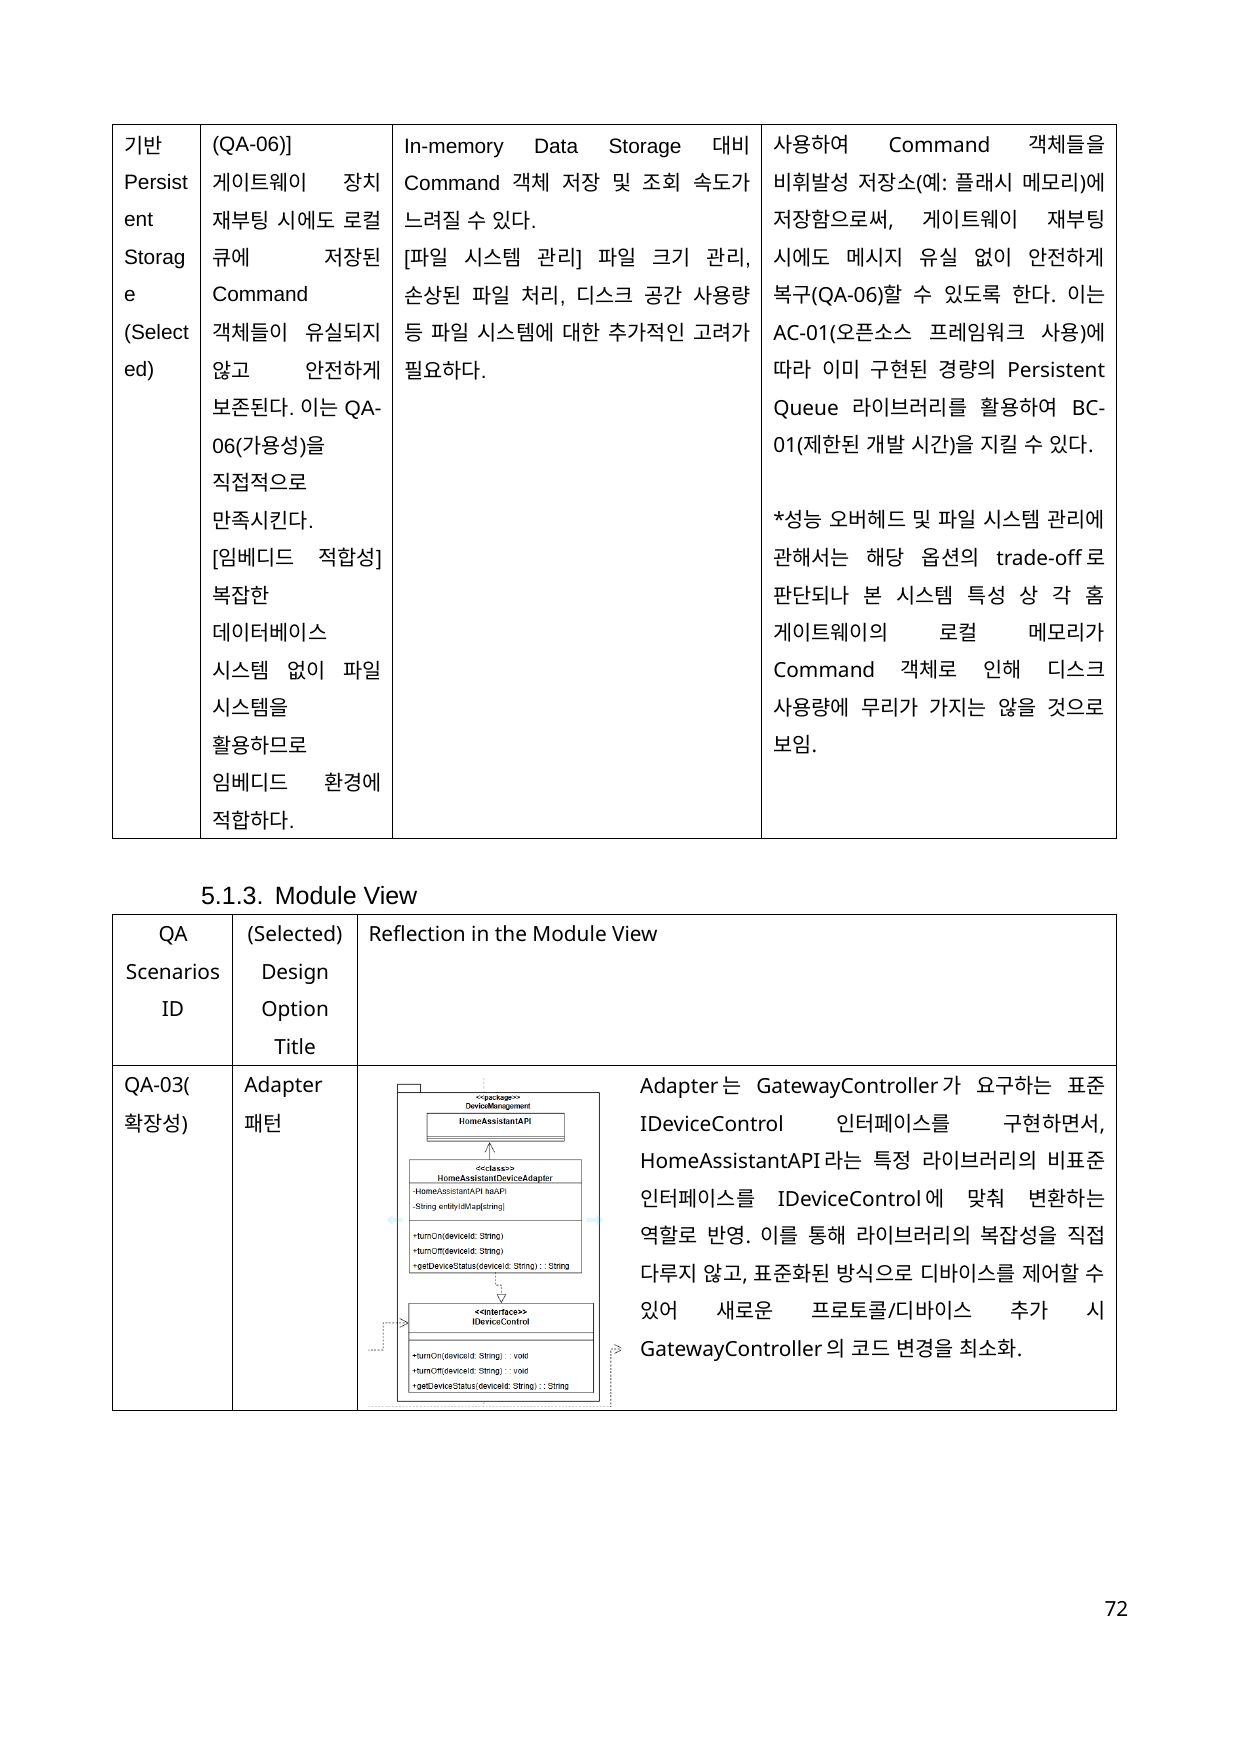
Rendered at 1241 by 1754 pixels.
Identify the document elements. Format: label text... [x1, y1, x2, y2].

picture [368, 1078, 622, 1407]
subtitle Module View [201, 876, 1128, 914]
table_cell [113, 125, 200, 838]
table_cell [201, 125, 392, 838]
table_cell Adapter 패턴 [233, 1066, 357, 1410]
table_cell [762, 125, 1116, 838]
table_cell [393, 125, 761, 838]
table_cell QA-03(확장성) [113, 1066, 232, 1410]
table_header (Selected) Design Option Title [233, 915, 357, 1065]
table_header QA Scenarios ID [113, 915, 232, 1065]
table_header Reflection in the Module View [358, 915, 1116, 1065]
table_cell Adapter는 GatewayController가 요구하는 표준 IDeviceControl 인터페이스를 구현하면서, HomeAssistantAPI라는 특정 라이브러리의 비표준 인터페이스를 IDeviceControl에 맞춰 변환하는 역할로 반영. 이를 통해 라이브러리의 복잡성을 직접 다루지 않고, 표준화된 방식으로 디바이스를 제어할 수 있어 새로운 프로토콜/디바이스 추가 시 GatewayController의 코드 변경을 최소화. [358, 1066, 1116, 1410]
